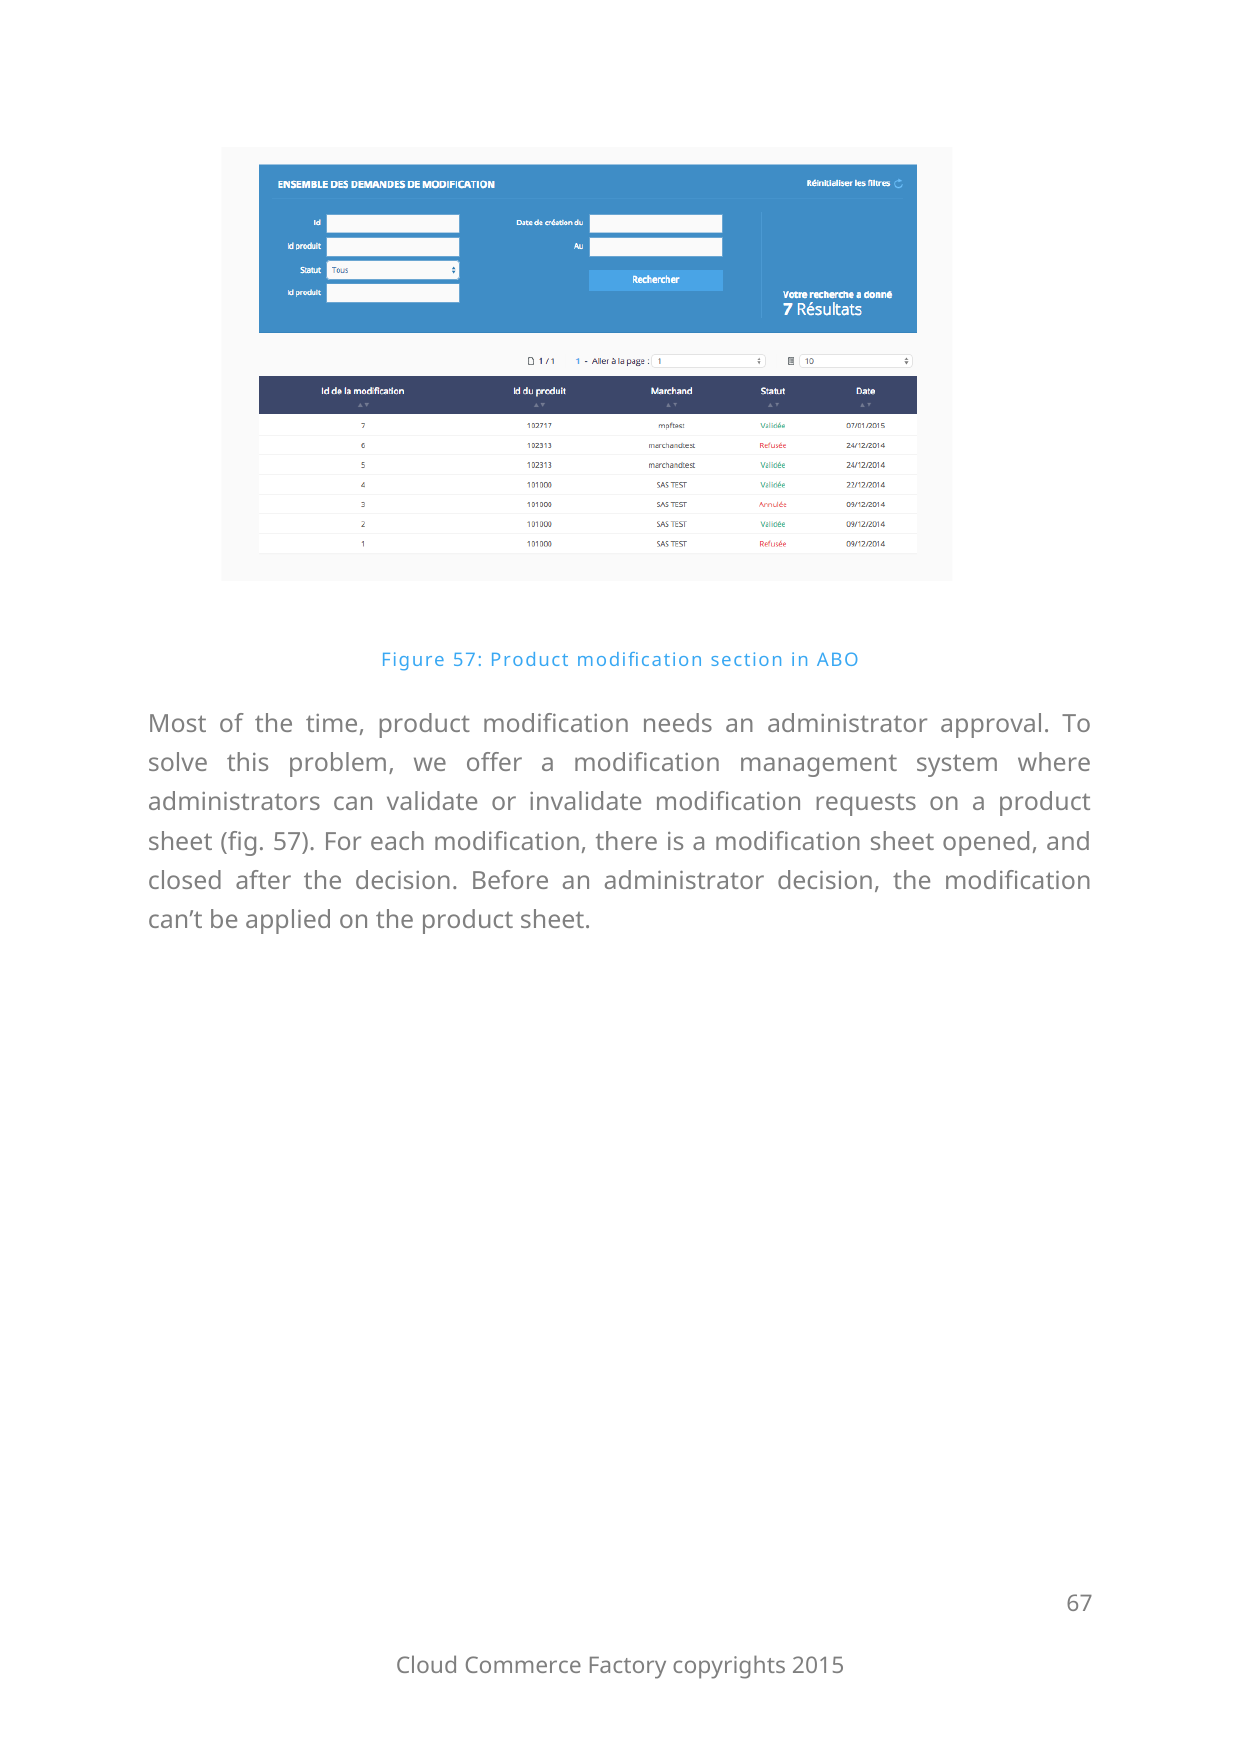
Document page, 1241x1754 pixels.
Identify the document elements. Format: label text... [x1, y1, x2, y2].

picture [221, 147, 953, 581]
text Most of the time, product modification needs an administrator approval. To solve this problem, we offer a modification management system where administrators can validate or invalidate modification requests on a product sheet (fig. 57). For each modification, there is a modification sheet opened, and closed after the decision. Before an administrator decision, the modification can’t be applied on the product sheet. [148, 706, 1093, 936]
subtitle Figure 57: Product modification section in ABO [148, 646, 1093, 672]
